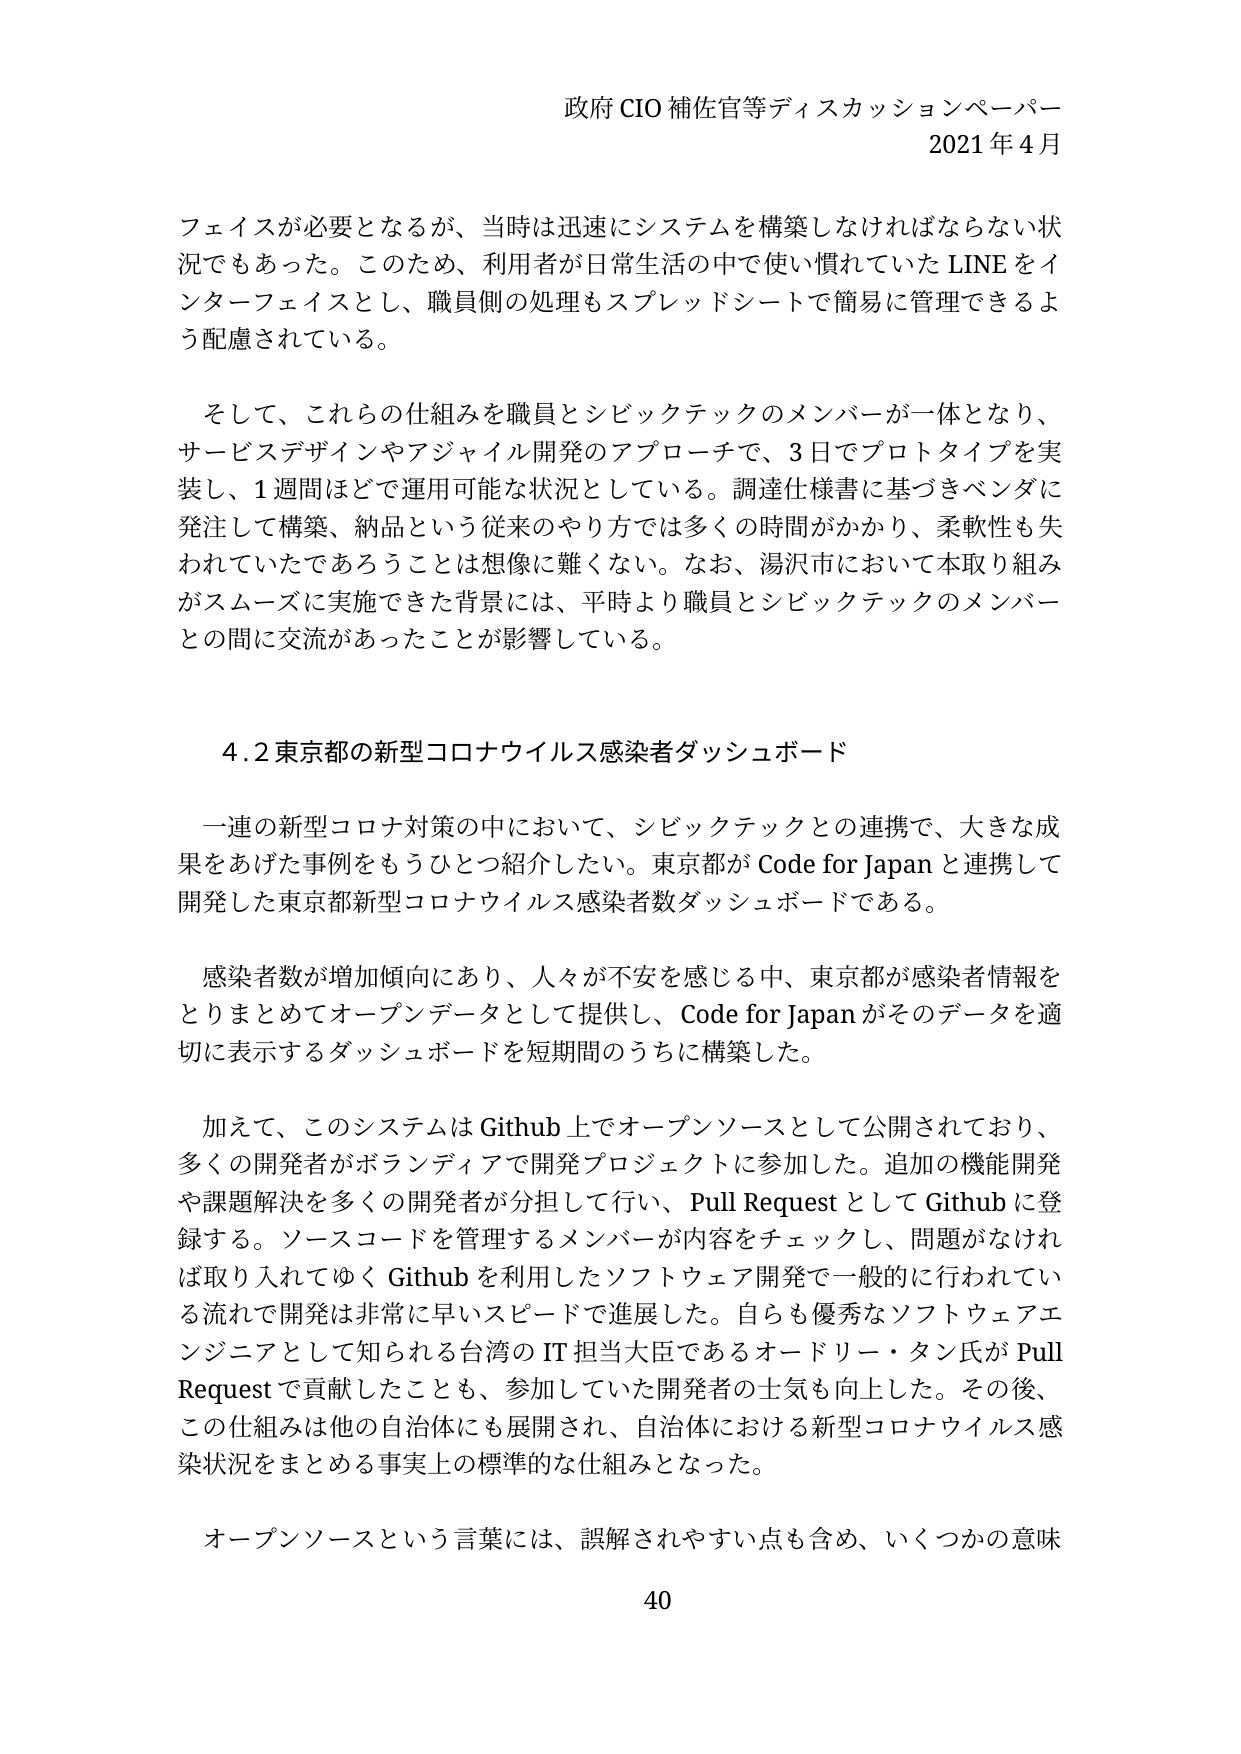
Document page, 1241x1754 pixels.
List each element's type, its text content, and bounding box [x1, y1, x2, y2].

text 加えて、このシステムはGithub上でオープンソースとして公開されており、多くの開発者がボランディアで開発プロジェクトに参加した。追加の機能開発や課題解決を多くの開発者が分担して行い、Pull RequestとしてGithubに登録する。ソースコードを管理するメンバーが内容をチェックし、問題がなければ取り入れてゆくGithubを利用したソフトウェア開発で一般的に行われている流れで開発は非常に早いスピードで進展した。自らも優秀なソフトウェアエンジニアとして知られる台湾のIT担当大臣であるオードリー・タン氏がPull Requestで貢献したことも、参加していた開発者の士気も向上した。その後、この仕組みは他の自治体にも展開され、自治体における新型コロナウイルス感染状況をまとめる事実上の標準的な仕組みとなった。 [177, 1107, 1063, 1482]
subtitle 東京都の新型コロナウイルス感染者ダッシュボード [217, 732, 1063, 769]
text 感染者数が増加傾向にあり、人々が不安を感じる中、東京都が感染者情報をとりまとめてオープンデータとして提供し、Code for Japanがそのデータを適切に表示するダッシュボードを短期間のうちに構築した。 [177, 957, 1063, 1069]
text そして、これらの仕組みを職員とシビックテックのメンバーが一体となり、サービスデザインやアジャイル開発のアプローチで、3日でプロトタイプを実装し、1週間ほどで運用可能な状況としている。調達仕様書に基づきベンダに発注して構築、納品という従来のやり方では多くの時間がかかり、柔軟性も失われていたであろうことは想像に難くない。なお、湯沢市において本取り組みがスムーズに実施できた背景には、平時より職員とシビックテックのメンバーとの間に交流があったことが影響している。 [177, 394, 1063, 657]
text 一連の新型コロナ対策の中において、シビックテックとの連携で、大きな成果をあげた事例をもうひとつ紹介したい。東京都がCode for Japanと連携して開発した東京都新型コロナウイルス感染者数ダッシュボードである。 [177, 807, 1063, 919]
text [177, 1519, 1063, 1557]
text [177, 207, 1063, 357]
